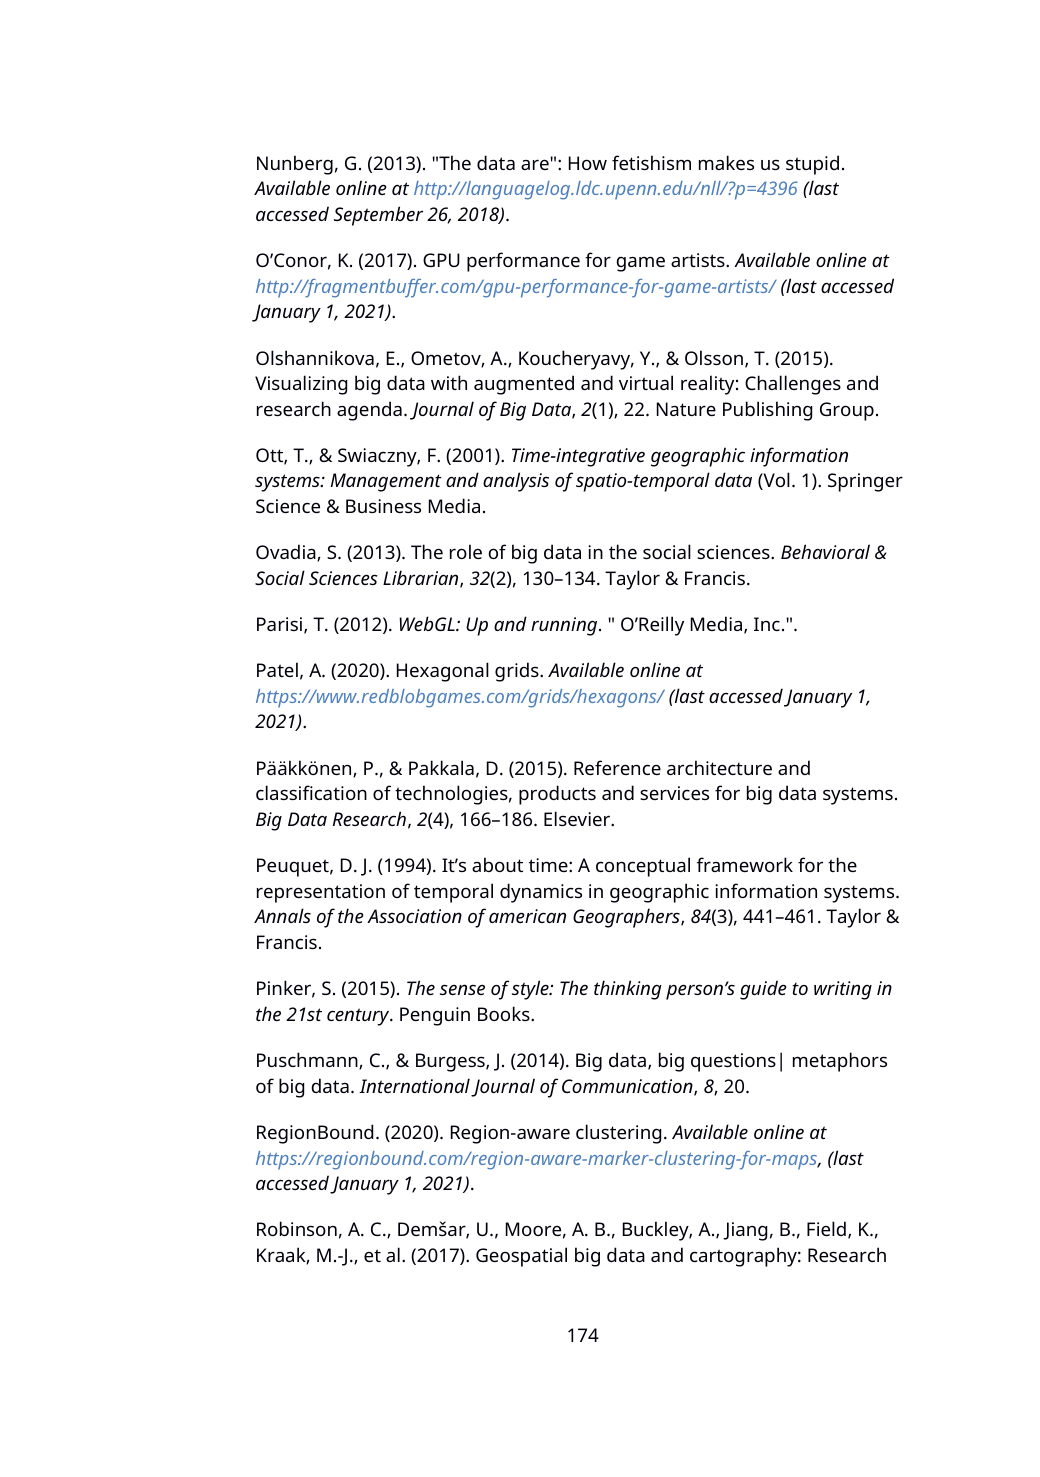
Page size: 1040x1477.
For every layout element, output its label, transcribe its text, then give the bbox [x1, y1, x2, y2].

text Peuquet, D. J. (1994). It’s about time: A conceptual framework for the representation of temporal dynamics in geographic information systems. Annals of the Association of american Geographers, 84(3), 441–461. Taylor & Francis. [255, 853, 910, 955]
text Pääkkönen, P., & Pakkala, D. (2015). Reference architecture and classification of technologies, products and services for big data systems. Big Data Research, 2(4), 166–186. Elsevier. [255, 755, 910, 832]
text Patel, A. (2020). Hexagonal grids. Available online at https://www.redblobgames.com/grids/hexagons/ (last accessed January 1, 2021). [255, 658, 910, 734]
text Puschmann, C., & Burgess, J. (2014). Big data, big questions| metaphors of big data. International Journal of Communication, 8, 20. [255, 1047, 910, 1098]
text Ovadia, S. (2013). The role of big data in the social sciences. Behavioral & Social Sciences Librarian, 32(2), 130–134. Taylor & Francis. [255, 539, 910, 591]
text O’Conor, K. (2017). GPU performance for game artists. Available online at http://fragmentbuffer.com/gpu-performance-for-game-artists/ (last accessed January 1, 2021). [255, 247, 910, 324]
text Parisi, T. (2012). WebGL: Up and running. " O’Reilly Media, Inc.". [255, 611, 910, 637]
text Pinker, S. (2015). The sense of style: The thinking person’s guide to writing in the 21st century. Penguin Books. [255, 976, 910, 1027]
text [255, 1217, 910, 1268]
text Olshannikova, E., Ometov, A., Koucheryavy, Y., & Olsson, T. (2015). Visualizing big data with augmented and virtual reality: Challenges and research agenda. Journal of Big Data, 2(1), 22. Nature Publishing Group. [255, 345, 910, 421]
text Ott, T., & Swiaczny, F. (2001). Time-integrative geographic information systems: Management and analysis of spatio-temporal data (Vol. 1). Springer Science & Business Media. [255, 442, 910, 519]
text RegionBound. (2020). Region-aware clustering. Available online at https://regionbound.com/region-aware-marker-clustering-for-maps, (last accessed January 1, 2021). [255, 1119, 910, 1196]
text Nunberg, G. (2013). "The data are": How fetishism makes us stupid. Available online at http://languagelog.ldc.upenn.edu/nll/?p=4396 (last accessed September 26, 2018). [255, 150, 910, 227]
